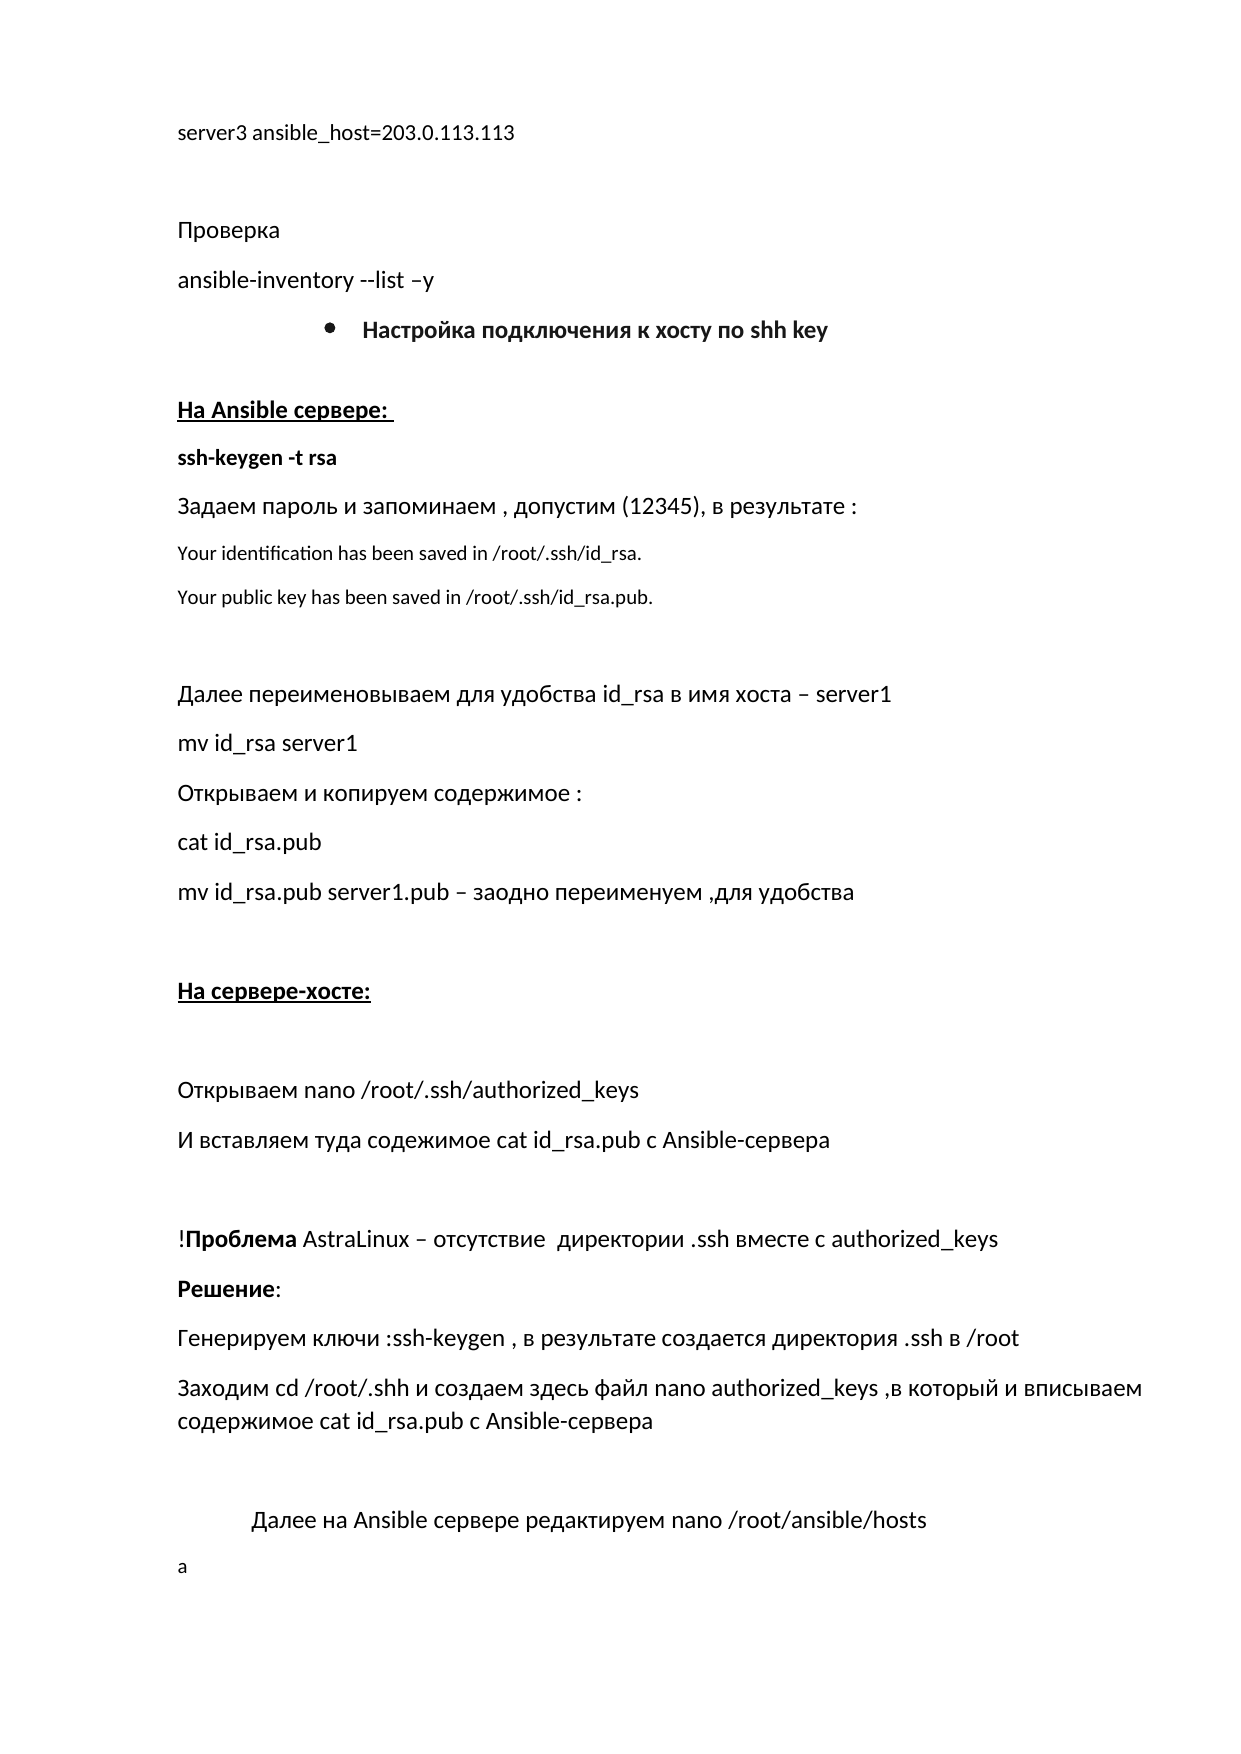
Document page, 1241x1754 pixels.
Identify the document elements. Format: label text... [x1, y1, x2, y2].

text server3 ansible_host=203.0.113.113 [177, 118, 1152, 146]
text mv id_rsa.pub server1.pub – заодно переименуем ,для удобства [177, 876, 1152, 907]
text Открываем nano /root/.ssh/authorized_keys [177, 1074, 1152, 1105]
text Заходим cd /root/.shh и создаем здесь файл nano authorized_keys ,в который и вписываем содержимое cat id_rsa.pub с Ansible-сервера [177, 1372, 1152, 1435]
text Далее на Ansible сервере редактируем nano /root/ansible/hosts [177, 1504, 1152, 1534]
text И вставляем туда содежимое cat id_rsa.pub с Ansible-сервера [177, 1124, 1152, 1154]
list Настройка подключения к хосту по shh key [325, 314, 1152, 344]
text mv id_rsa server1 [177, 727, 1152, 758]
text Открываем и копируем содержимое : [177, 777, 1152, 807]
text На Ansible сервере: [177, 394, 1152, 424]
text На сервере-хосте: [177, 975, 1152, 1006]
text Your identification has been saved in /root/.ssh/id_rsa. [177, 540, 1152, 565]
text cat id_rsa.pub [177, 826, 1152, 857]
text Генерируем ключи :ssh-keygen , в результате создается директория .ssh в /root [177, 1322, 1152, 1353]
text Далее переименовываем для удобства id_rsa в имя хоста – server1 [177, 678, 1152, 708]
text ansible-inventory --list –y [177, 264, 1152, 295]
text Задаем пароль и запоминаем , допустим (12345), в результате : [177, 490, 1152, 521]
text Проверка [177, 214, 1152, 245]
text Решение: [177, 1273, 1152, 1303]
text Your public key has been saved in /root/.ssh/id_rsa.pub. [177, 584, 1152, 609]
text !Проблема AstraLinux – отсутствие директории .ssh вместе с authorized_keys [177, 1223, 1152, 1254]
text ssh-keygen -t rsa [177, 443, 1152, 472]
text a [177, 1553, 1152, 1579]
